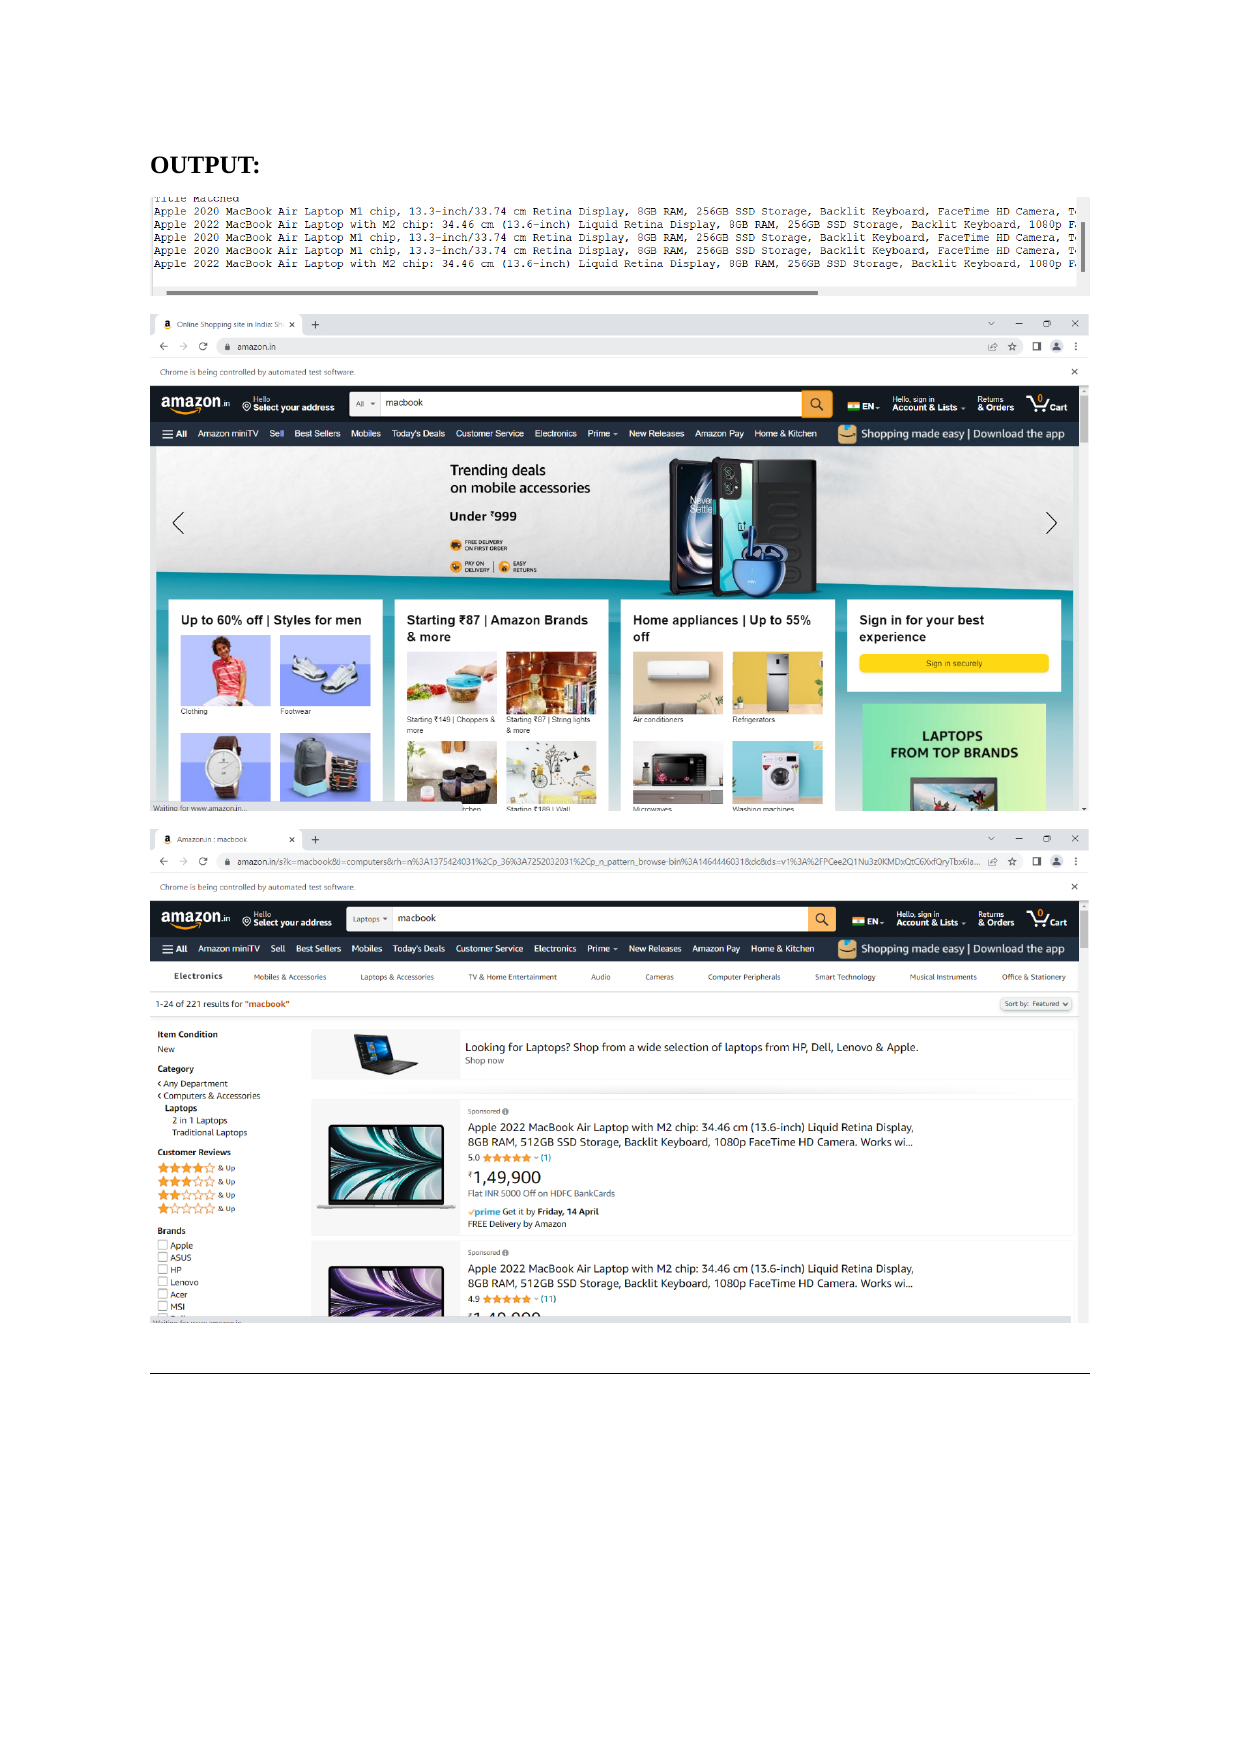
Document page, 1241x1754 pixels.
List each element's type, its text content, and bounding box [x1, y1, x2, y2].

picture [150, 314, 1089, 811]
picture [150, 197, 1090, 296]
picture [150, 829, 1089, 1323]
text OUTPUT: [150, 150, 1090, 179]
